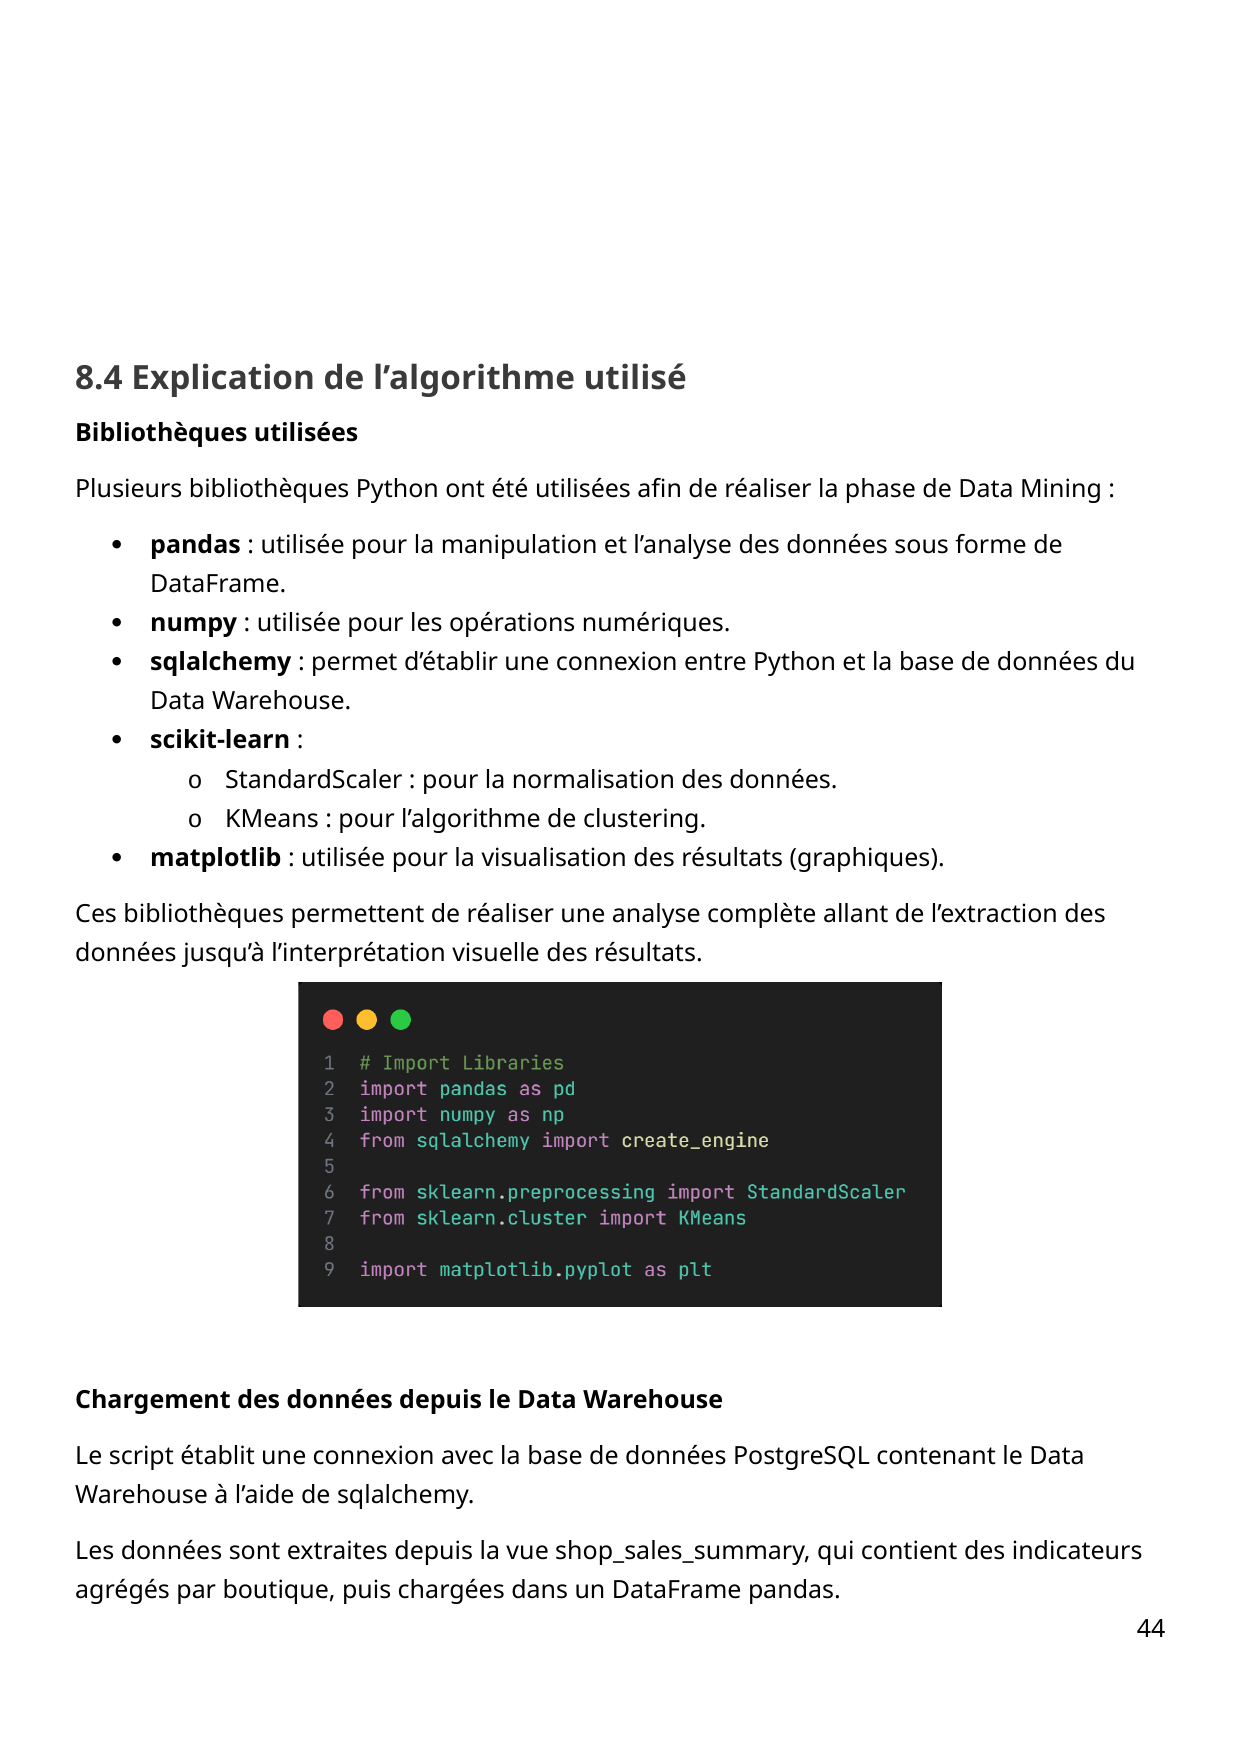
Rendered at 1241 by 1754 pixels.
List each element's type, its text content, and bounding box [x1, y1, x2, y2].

list StandardScaler : pour la normalisation des données. [187, 761, 1165, 796]
list pandas : utilisée pour la manipulation et l’analyse des données sous forme de DataFrame. [112, 526, 1165, 599]
text Bibliothèques utilisées [75, 415, 1165, 449]
text Les données sont extraites depuis la vue shop_sales_summary, qui contient des indicateurs agrégés par boutique, puis chargées dans un DataFrame pandas. [75, 1533, 1165, 1606]
list KMeans : pour l’algorithme de clustering. [187, 801, 1165, 835]
text Le script établit une connexion avec la base de données PostgreSQL contenant le Data Warehouse à l’aide de sqlalchemy. [75, 1438, 1165, 1511]
list matplotlib : utilisée pour la visualisation des résultats (graphiques). [112, 840, 1165, 874]
text Plusieurs bibliothèques Python ont été utilisées afin de réaliser la phase de Data Mining : [75, 471, 1165, 504]
text Chargement des données depuis le Data Warehouse [75, 1382, 1165, 1416]
text Ces bibliothèques permettent de réaliser une analyse complète allant de l’extraction des données jusqu’à l’interprétation visuelle des résultats. [75, 896, 1165, 969]
list scikit-learn : [112, 722, 1165, 756]
list numpy : utilisée pour les opérations numériques. [112, 605, 1165, 639]
picture [298, 982, 942, 1307]
subtitle 8.4 Explication de l’algorithme utilisé [75, 354, 1165, 399]
list sqlalchemy : permet d’établir une connexion entre Python et la base de données du Data Warehouse. [112, 644, 1165, 717]
